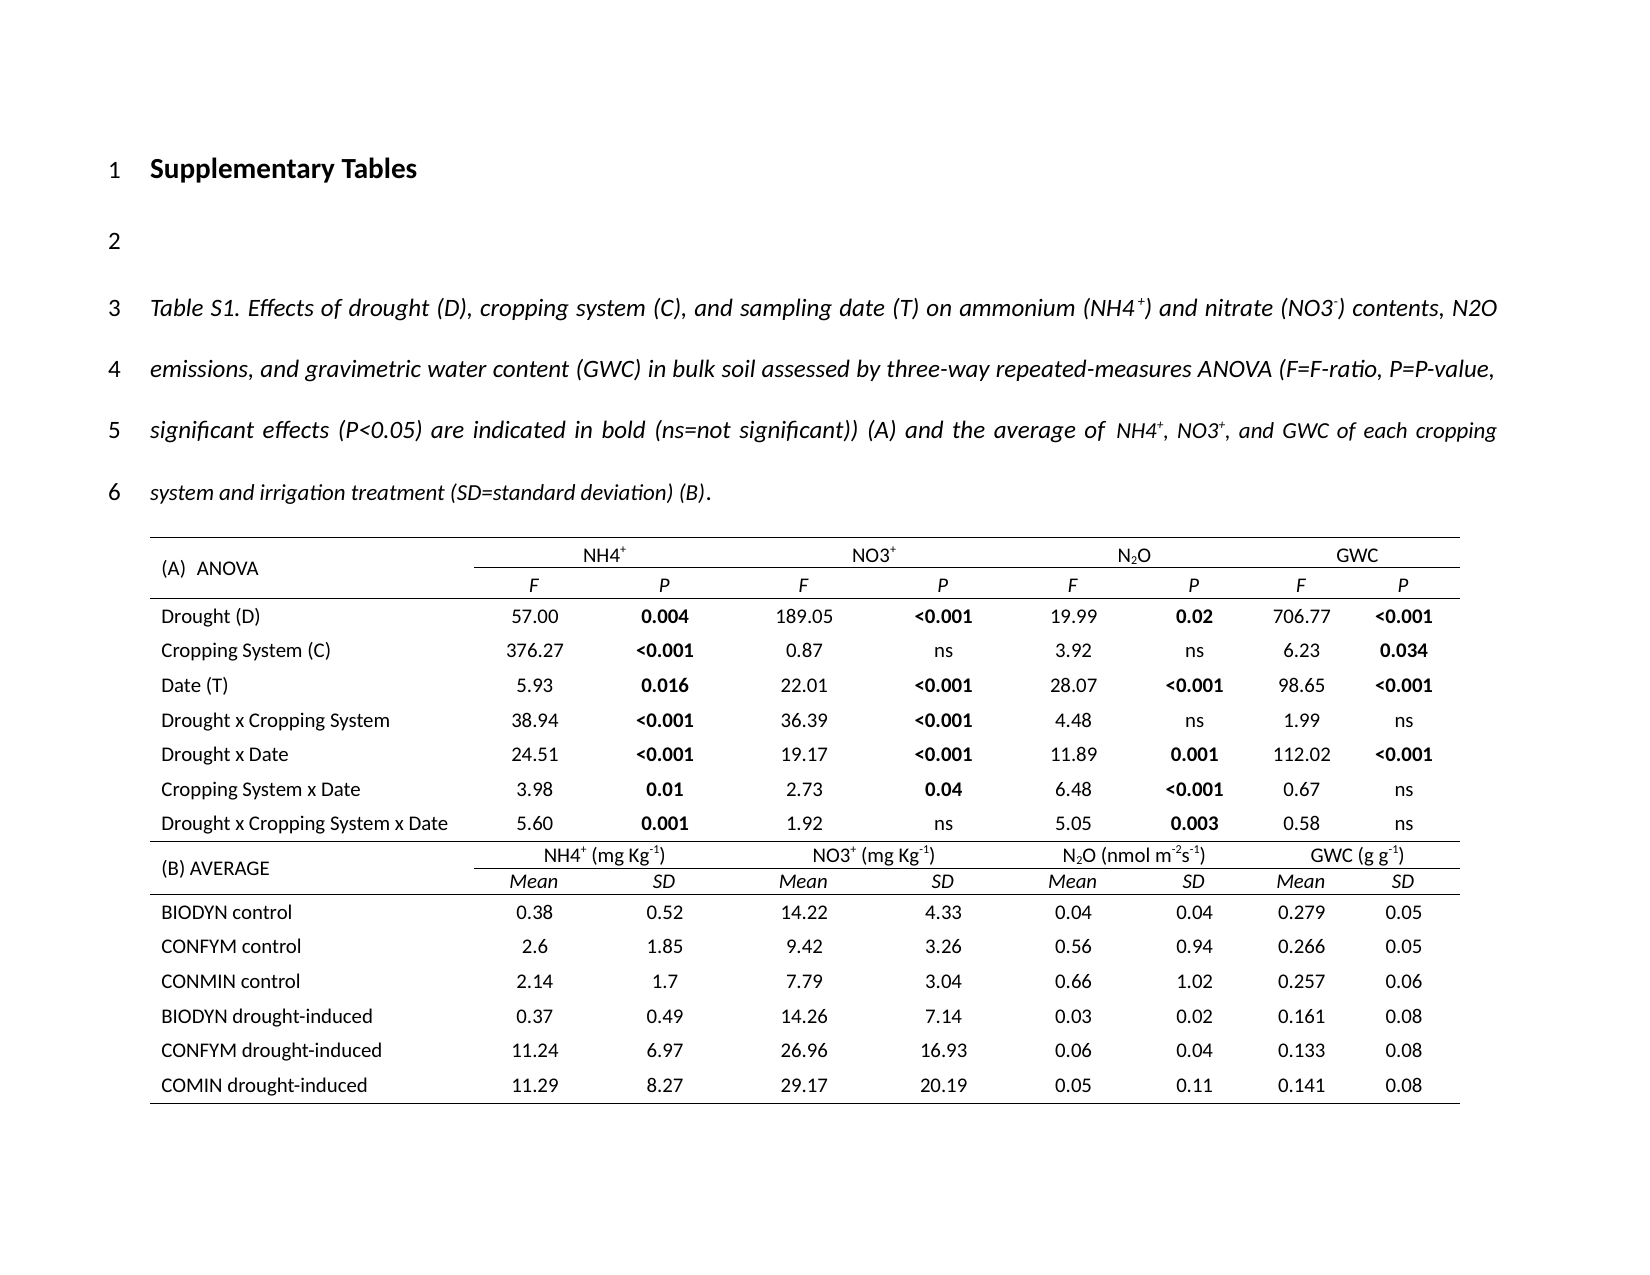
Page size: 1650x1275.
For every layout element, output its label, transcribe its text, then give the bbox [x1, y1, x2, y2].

table_cell 0.004 [595, 599, 734, 633]
table_cell 2.73 [735, 772, 874, 806]
table_cell 0.37 [474, 999, 595, 1033]
table_cell 3.98 [474, 772, 595, 806]
table_cell SD [595, 869, 734, 894]
text Table S1. Effects of drought (D), cropping system (C), and sampling date (T) on ammonium (NH4+) and nitrate (NO3-) contents, N2O emissions, and gravimetric water content (GWC) in bulk soil assessed by three-way repeated-measures ANOVA (F=F-ratio, P=P-value, significant effects (P<0.05) are indicated in bold (ns=not significant)) (A) and the average of NH4+, NO3+, and GWC of each cropping system and irrigation treatment (SD=standard deviation) (B). [150, 292, 1500, 506]
table_cell 9.42 [735, 930, 874, 964]
table_cell 24.51 [474, 737, 595, 772]
table_cell Mean [474, 869, 595, 894]
table_cell BIODYN control [150, 895, 474, 929]
table_cell 22.01 [735, 668, 874, 703]
table_cell ns [874, 634, 1013, 668]
table_cell SD [874, 869, 1013, 894]
table_cell GWC (g g-1) [1255, 842, 1459, 867]
table_cell 16.93 [874, 1033, 1013, 1068]
table_cell 0.01 [595, 772, 734, 806]
table_cell F [1255, 568, 1348, 598]
table_cell 0.001 [595, 806, 734, 841]
table_cell 0.04 [1013, 895, 1134, 929]
table_cell 0.266 [1255, 930, 1348, 964]
table_cell 5.05 [1013, 806, 1134, 841]
table_cell ns [874, 806, 1013, 841]
table_cell 0.08 [1348, 999, 1459, 1033]
table_cell 0.04 [874, 772, 1013, 806]
table_cell 0.133 [1255, 1033, 1348, 1068]
table_cell ns [1348, 772, 1459, 806]
table_cell <0.001 [874, 703, 1013, 737]
table_cell P [1134, 568, 1255, 598]
table_cell F [474, 568, 595, 598]
table_cell Drought x Date [150, 737, 474, 772]
table_cell 0.66 [1013, 964, 1134, 999]
table_cell (B) AVERAGE [150, 842, 474, 894]
table_cell Cropping System x Date [150, 772, 474, 806]
table_cell 11.89 [1013, 737, 1134, 772]
table_cell P [874, 568, 1013, 598]
table_cell 14.26 [735, 999, 874, 1033]
table_cell ns [1134, 634, 1255, 668]
table_cell 6.97 [595, 1033, 734, 1068]
table_cell <0.001 [874, 737, 1013, 772]
table_cell ns [1348, 806, 1459, 841]
table_cell 4.33 [874, 895, 1013, 929]
table_cell 0.11 [1134, 1068, 1255, 1102]
table_cell 0.05 [1348, 930, 1459, 964]
table_cell <0.001 [1348, 668, 1459, 703]
table_cell COMIN drought-induced [150, 1068, 474, 1102]
table_cell 5.93 [474, 668, 595, 703]
table_cell Mean [1013, 869, 1134, 894]
table_cell Drought (D) [150, 599, 474, 633]
table_cell Drought x Cropping System [150, 703, 474, 737]
table_cell 0.257 [1255, 964, 1348, 999]
table_cell 0.49 [595, 999, 734, 1033]
table_cell Date (T) [150, 668, 474, 703]
table_cell 0.016 [595, 668, 734, 703]
table_cell 0.08 [1348, 1033, 1459, 1068]
table_cell 0.141 [1255, 1068, 1348, 1102]
table_cell Drought x Cropping System x Date [150, 806, 474, 841]
table_cell CONMIN control [150, 964, 474, 999]
table_cell 0.034 [1348, 634, 1459, 668]
table_cell 28.07 [1013, 668, 1134, 703]
table_cell 0.003 [1134, 806, 1255, 841]
table_cell SD [1134, 869, 1255, 894]
table_cell 706.77 [1255, 599, 1348, 633]
table_cell <0.001 [595, 634, 734, 668]
table_cell 6.23 [1255, 634, 1348, 668]
table_cell 0.67 [1255, 772, 1348, 806]
table_cell 3.92 [1013, 634, 1134, 668]
table_cell 8.27 [595, 1068, 734, 1102]
table_cell 98.65 [1255, 668, 1348, 703]
table_cell BIODYN drought-induced [150, 999, 474, 1033]
table_cell 0.52 [595, 895, 734, 929]
table_cell 0.38 [474, 895, 595, 929]
table_cell 112.02 [1255, 737, 1348, 772]
table_cell 3.04 [874, 964, 1013, 999]
table_cell 57.00 [474, 599, 595, 633]
table_cell Mean [1255, 869, 1348, 894]
table_cell 2.6 [474, 930, 595, 964]
table_cell P [1348, 568, 1459, 598]
table_header N2O [1013, 538, 1255, 567]
table_cell <0.001 [595, 737, 734, 772]
table_cell 2.14 [474, 964, 595, 999]
table_cell 11.24 [474, 1033, 595, 1068]
table_cell Mean [735, 869, 874, 894]
table_cell 4.48 [1013, 703, 1134, 737]
table_cell 376.27 [474, 634, 595, 668]
table_cell ns [1348, 703, 1459, 737]
table_cell F [735, 568, 874, 598]
table_cell 38.94 [474, 703, 595, 737]
table_cell <0.001 [595, 703, 734, 737]
table_cell 0.279 [1255, 895, 1348, 929]
table_cell 1.99 [1255, 703, 1348, 737]
table_cell <0.001 [1348, 599, 1459, 633]
table_cell 0.02 [1134, 999, 1255, 1033]
table_cell Cropping System (C) [150, 634, 474, 668]
table_header GWC [1255, 538, 1459, 567]
table_cell CONFYM drought-induced [150, 1033, 474, 1068]
table_cell 14.22 [735, 895, 874, 929]
table_cell 1.7 [595, 964, 734, 999]
table_header NO3+ [735, 538, 1013, 567]
table_cell SD [1348, 869, 1459, 894]
table_cell 7.79 [735, 964, 874, 999]
table_cell ns [1134, 703, 1255, 737]
table_header NH4+ [474, 538, 734, 567]
table_cell 19.17 [735, 737, 874, 772]
table_cell 0.87 [735, 634, 874, 668]
table_cell 36.39 [735, 703, 874, 737]
table_cell 26.96 [735, 1033, 874, 1068]
table_cell NO3+ (mg Kg-1) [735, 842, 1013, 867]
table_cell CONFYM control [150, 930, 474, 964]
table_cell 1.85 [595, 930, 734, 964]
table_cell 0.05 [1013, 1068, 1134, 1102]
table_cell 7.14 [874, 999, 1013, 1033]
table_header ANOVA [150, 538, 474, 598]
table_cell 20.19 [874, 1068, 1013, 1102]
table_cell <0.001 [874, 599, 1013, 633]
table_cell 0.001 [1134, 737, 1255, 772]
table_cell 0.08 [1348, 1068, 1459, 1102]
table_cell 29.17 [735, 1068, 874, 1102]
table_cell 0.06 [1348, 964, 1459, 999]
table_cell <0.001 [1134, 772, 1255, 806]
table_cell <0.001 [1134, 668, 1255, 703]
table_cell <0.001 [874, 668, 1013, 703]
text Supplementary Tables [150, 150, 1500, 186]
table_cell 0.06 [1013, 1033, 1134, 1068]
table_cell 0.161 [1255, 999, 1348, 1033]
table_cell 0.56 [1013, 930, 1134, 964]
table_cell N2O (nmol m-2s-1) [1013, 842, 1255, 867]
table_cell NH4+ (mg Kg-1) [474, 842, 734, 867]
table_cell 1.92 [735, 806, 874, 841]
table_cell 5.60 [474, 806, 595, 841]
table_cell 189.05 [735, 599, 874, 633]
table_cell 0.04 [1134, 895, 1255, 929]
table_cell 11.29 [474, 1068, 595, 1102]
table_cell <0.001 [1348, 737, 1459, 772]
table_cell 3.26 [874, 930, 1013, 964]
table_cell 19.99 [1013, 599, 1134, 633]
table_cell 0.04 [1134, 1033, 1255, 1068]
table_cell P [595, 568, 734, 598]
table_cell 0.58 [1255, 806, 1348, 841]
table_cell F [1013, 568, 1134, 598]
table_cell 6.48 [1013, 772, 1134, 806]
table_cell 0.05 [1348, 895, 1459, 929]
table_cell 1.02 [1134, 964, 1255, 999]
table_cell 0.94 [1134, 930, 1255, 964]
table_cell 0.03 [1013, 999, 1134, 1033]
table_cell 0.02 [1134, 599, 1255, 633]
